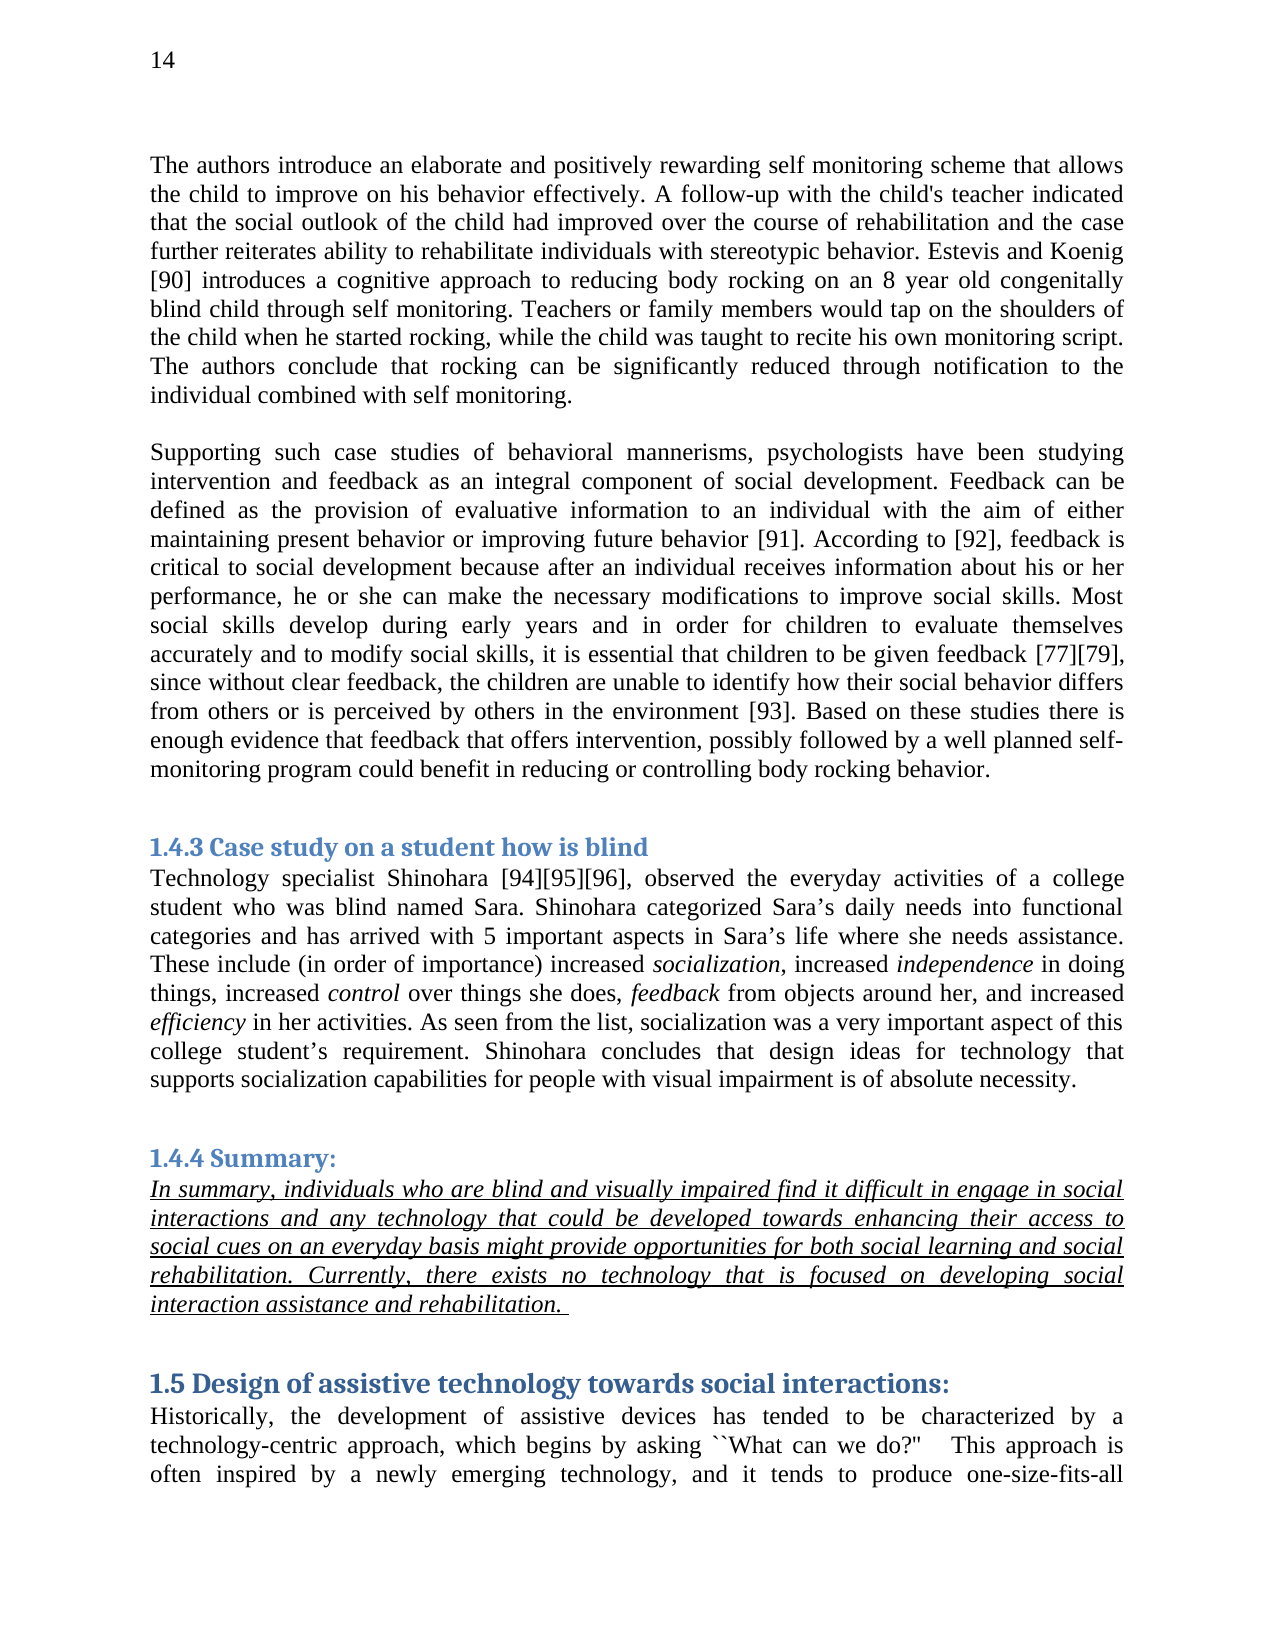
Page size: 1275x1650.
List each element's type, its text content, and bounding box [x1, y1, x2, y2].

text In summary, individuals who are blind and visually impaired find it difficult in engage in social interactions and any technology that could be developed towards enhancing their access to social cues on an everyday basis might provide opportunities for both social learning and social rehabilitation. Currently, there exists no technology that is focused on developing social interaction assistance and rehabilitation. [150, 1174, 1125, 1228]
subtitle 1.4.3 Case study on a student how is blind [150, 832, 1125, 863]
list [150, 150, 1125, 409]
text In summary, individuals who are blind and visually impaired find it difficult in engage in social interactions and any technology that could be developed towards enhancing their access to social cues on an everyday basis might provide opportunities for both social learning and social rehabilitation. Currently, there exists no technology that is focused on developing social interaction assistance and rehabilitation. [150, 1229, 1125, 1318]
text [150, 1401, 1125, 1487]
subtitle 1.4.4 Summary: [150, 1143, 1125, 1174]
subtitle 1.5 Design of assistive technology towards social interactions: [150, 1368, 1125, 1401]
text Technology specialist Shinohara [94], observed the everyday activities of a college student who was blind named Sara. Shinohara categorized Sara’s daily needs into functional categories and has arrived with 5 important aspects in Sara’s life where she needs assistance. These include (in order of importance) increased socialization, increased independence in doing things, increased control over things she does, feedback from objects around her, and increased efficiency in her activities. As seen from the list, socialization was a very important aspect of this college student’s requirement. Shinohara concludes that design ideas for technology that supports socialization capabilities for people with visual impairment is of absolute necessity. [150, 863, 1125, 1093]
list Supporting such case studies of behavioral mannerisms, psychologists have been studying intervention and feedback as an integral component of social development. Feedback can be defined as the provision of evaluative information to an individual with the aim of either maintaining present behavior or improving future behavior [91]. According to [92], feedback is critical to social development because after an individual receives information about his or her performance, he or she can make the necessary modifications to improve social skills. Most social skills develop during early years and in order for children to evaluate themselves accurately and to modify social skills, it is essential that children to be given feedback [77][79], since without clear feedback, the children are unable to identify how their social behavior differs from others or is perceived by others in the environment [93]. Based on these studies there is enough evidence that feedback that offers intervention, possibly followed by a well planned self-monitoring program could benefit in reducing or controlling body rocking behavior. [150, 437, 1125, 782]
